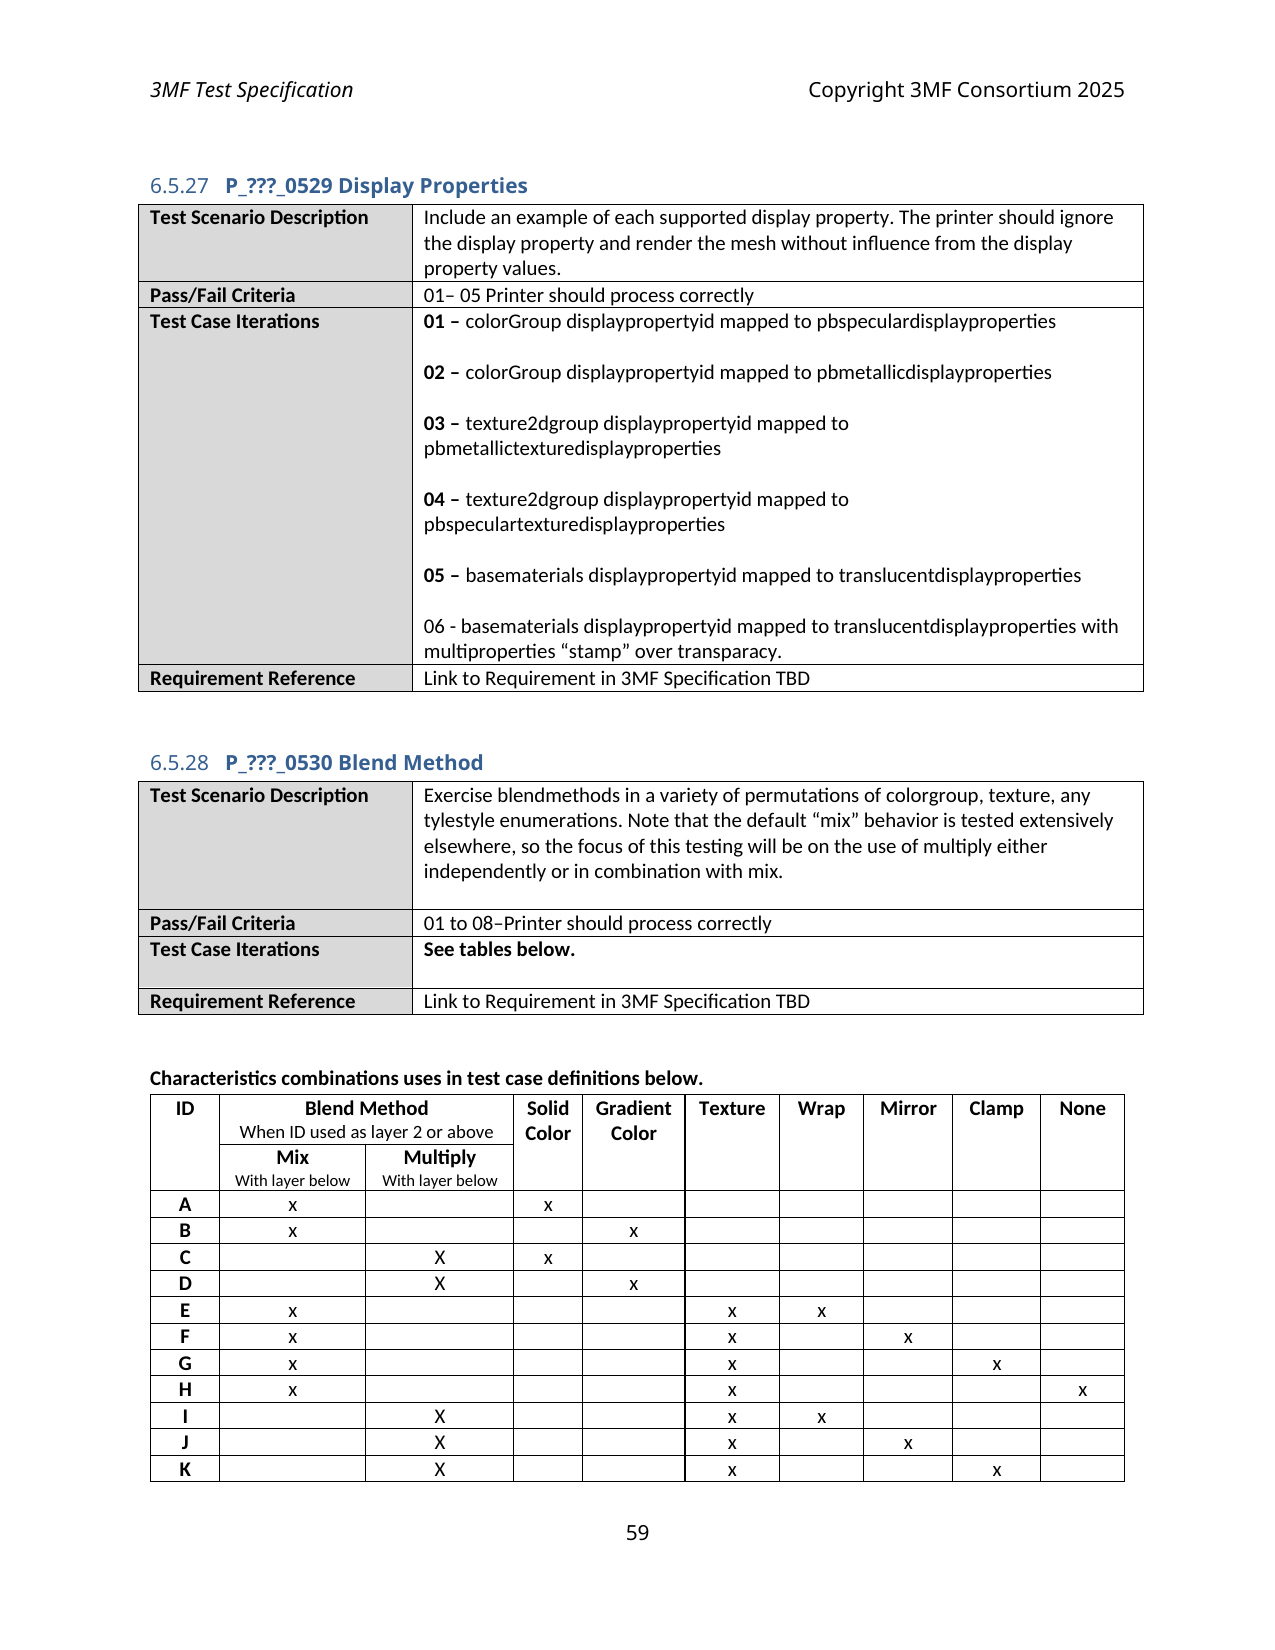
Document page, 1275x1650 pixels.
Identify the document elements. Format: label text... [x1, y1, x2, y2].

table_cell [583, 1376, 684, 1402]
table_cell x [686, 1429, 779, 1455]
table_cell [1041, 1191, 1124, 1217]
table_cell [864, 1218, 952, 1243]
table_cell [686, 1191, 779, 1217]
table_cell J [151, 1429, 219, 1455]
table_cell [953, 1191, 1040, 1217]
table_cell [1041, 1271, 1124, 1296]
table_cell [780, 1191, 863, 1217]
table_cell [583, 1456, 684, 1481]
table_cell K [151, 1456, 219, 1481]
table_cell [220, 1429, 365, 1455]
table_cell x [953, 1350, 1040, 1375]
table_cell [780, 1271, 863, 1296]
table_cell Pass/Fail Criteria [139, 910, 412, 936]
table_cell I [151, 1403, 219, 1428]
table_cell x [583, 1271, 684, 1296]
table_cell [583, 1244, 684, 1269]
table_cell [583, 1429, 684, 1455]
table_cell [1041, 1218, 1124, 1243]
table_cell X [366, 1456, 513, 1481]
table_cell X [366, 1244, 513, 1269]
table_cell [220, 1456, 365, 1481]
table_cell G [151, 1350, 219, 1375]
table_cell [220, 1244, 365, 1269]
table_cell x [220, 1324, 365, 1349]
table_cell x [864, 1324, 952, 1349]
table_header None [1041, 1095, 1124, 1190]
table_header Solid Color [514, 1095, 582, 1190]
table_header ID [151, 1095, 219, 1190]
table_cell x [686, 1350, 779, 1375]
table_cell x [514, 1244, 582, 1269]
table_cell [864, 1350, 952, 1375]
table_cell x [220, 1350, 365, 1375]
table_header Test Scenario Description [139, 205, 412, 281]
table_cell x [1041, 1376, 1124, 1402]
table_cell [1041, 1244, 1124, 1269]
table_cell X [366, 1429, 513, 1455]
table_cell x [220, 1376, 365, 1402]
table_cell Pass/Fail Criteria [139, 282, 412, 307]
text Characteristics combinations uses in test case definitions below. [150, 1065, 1125, 1090]
table_cell [864, 1403, 952, 1428]
subtitle P_???_0529 Display Properties [150, 171, 1125, 199]
table_cell [780, 1244, 863, 1269]
table_cell [953, 1324, 1040, 1349]
table_header Test Scenario Description [139, 782, 412, 909]
table_cell [864, 1456, 952, 1481]
table_cell x [220, 1191, 365, 1217]
table_cell x [220, 1297, 365, 1322]
table_cell [583, 1350, 684, 1375]
table_cell [953, 1244, 1040, 1269]
table_cell [780, 1456, 863, 1481]
table_cell x [686, 1297, 779, 1322]
table_cell [366, 1324, 513, 1349]
table_cell [780, 1324, 863, 1349]
table_cell [953, 1218, 1040, 1243]
table_cell F [151, 1324, 219, 1349]
table_cell [220, 1403, 365, 1428]
table_cell x [686, 1376, 779, 1402]
table_cell [366, 1218, 513, 1243]
subtitle P_???_0530 Blend Method [150, 748, 1125, 777]
table_cell [366, 1376, 513, 1402]
table_cell [514, 1218, 582, 1243]
table_cell [583, 1324, 684, 1349]
table_cell [514, 1297, 582, 1322]
table_cell x [220, 1218, 365, 1243]
table_cell [864, 1376, 952, 1402]
table_cell [514, 1429, 582, 1455]
table_cell [1041, 1403, 1124, 1428]
table_cell X [366, 1271, 513, 1296]
table_cell [1041, 1350, 1124, 1375]
table_cell [1041, 1456, 1124, 1481]
table_cell [864, 1271, 952, 1296]
table_header Wrap [780, 1095, 863, 1190]
table_cell Requirement Reference [139, 989, 412, 1014]
table_cell x [953, 1456, 1040, 1481]
table_cell [514, 1456, 582, 1481]
table_cell [780, 1350, 863, 1375]
table_cell [864, 1244, 952, 1269]
table_cell [366, 1297, 513, 1322]
table_cell x [864, 1429, 952, 1455]
table_cell D [151, 1271, 219, 1296]
table_cell x [686, 1456, 779, 1481]
table_cell [686, 1244, 779, 1269]
table_cell Link to Requirement in 3MF Specification TBD [413, 989, 1143, 1014]
table_cell x [780, 1403, 863, 1428]
table_cell [514, 1271, 582, 1296]
table_cell x [780, 1297, 863, 1322]
table_cell [780, 1218, 863, 1243]
table_header Blend Method When ID used as layer 2 or above [220, 1095, 513, 1143]
table_cell [366, 1191, 513, 1217]
table_cell [1041, 1429, 1124, 1455]
table_cell [583, 1191, 684, 1217]
table_cell [953, 1297, 1040, 1322]
table_cell E [151, 1297, 219, 1322]
table_cell Requirement Reference [139, 665, 412, 691]
table_cell Link to Requirement in 3MF Specification TBD [413, 665, 1143, 691]
table_cell [953, 1376, 1040, 1402]
table_cell [514, 1350, 582, 1375]
table_cell Mix With layer below [220, 1145, 365, 1190]
table_cell [514, 1324, 582, 1349]
table_cell [366, 1350, 513, 1375]
table_cell Multiply With layer below [366, 1145, 513, 1190]
table_cell [953, 1429, 1040, 1455]
table_cell [583, 1297, 684, 1322]
table_cell [583, 1403, 684, 1428]
table_cell 01 – colorGroup displaypropertyid mapped to pbspeculardisplayproperties 02 – colorGroup displaypropertyid mapped to pbmetallicdisplayproperties 03 – texture2dgroup displaypropertyid mapped to pbmetallictexturedisplayproperties 04 – texture2dgroup displaypropertyid mapped to pbspeculartexturedisplayproperties 05 – basematerials displaypropertyid mapped to translucentdisplayproperties 06 - basematerials displaypropertyid mapped to translucentdisplayproperties with multiproperties “stamp” over transparacy. [413, 308, 1143, 664]
table_cell H [151, 1376, 219, 1402]
table_cell [953, 1403, 1040, 1428]
table_cell [780, 1376, 863, 1402]
table_cell See tables below. [413, 937, 1143, 987]
table_header Gradient Color [583, 1095, 684, 1190]
table_cell Test Case Iterations [139, 937, 412, 987]
table_cell x [514, 1191, 582, 1217]
table_cell [1041, 1324, 1124, 1349]
table_cell [864, 1297, 952, 1322]
table_cell Test Case Iterations [139, 308, 412, 664]
table_cell [686, 1218, 779, 1243]
table_cell B [151, 1218, 219, 1243]
table_cell C [151, 1244, 219, 1269]
table_cell x [583, 1218, 684, 1243]
table_cell [686, 1271, 779, 1296]
table_cell [1041, 1297, 1124, 1322]
table_cell x [686, 1403, 779, 1428]
table_cell [220, 1271, 365, 1296]
table_cell [864, 1191, 952, 1217]
table_cell x [686, 1324, 779, 1349]
table_cell 01– 05 Printer should process correctly [413, 282, 1143, 307]
table_cell X [366, 1403, 513, 1428]
table_header Mirror [864, 1095, 952, 1190]
table_header Include an example of each supported display property. The printer should ignore the display property and render the mesh without influence from the display property values. [413, 205, 1143, 281]
table_header Clamp [953, 1095, 1040, 1190]
table_cell [514, 1403, 582, 1428]
table_cell 01 to 08–Printer should process correctly [413, 910, 1143, 936]
table_header Texture [686, 1095, 779, 1190]
table_cell [953, 1271, 1040, 1296]
table_cell [514, 1376, 582, 1402]
table_cell [780, 1429, 863, 1455]
table_cell A [151, 1191, 219, 1217]
table_header Exercise blendmethods in a variety of permutations of colorgroup, texture, any tylestyle enumerations. Note that the default “mix” behavior is tested extensively elsewhere, so the focus of this testing will be on the use of multiply either independently or in combination with mix. [413, 782, 1143, 909]
